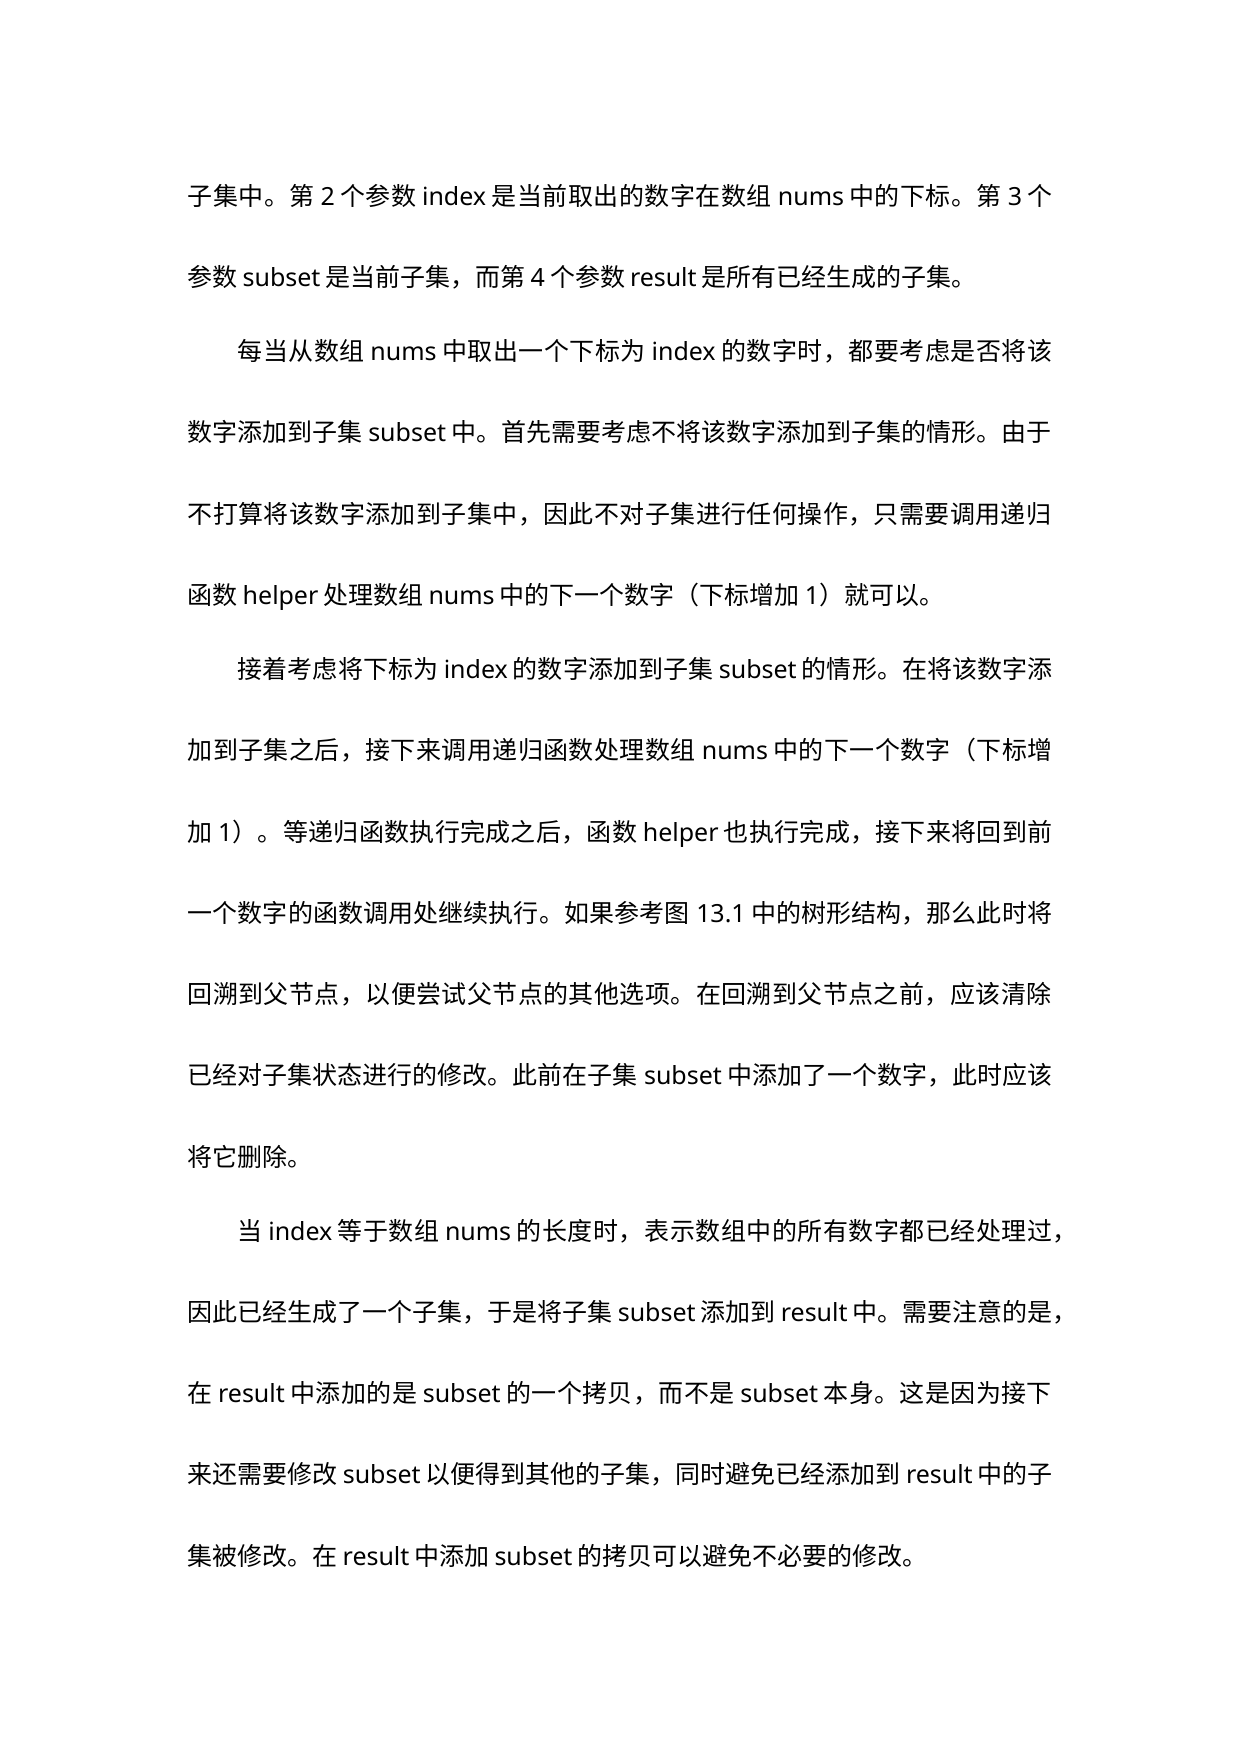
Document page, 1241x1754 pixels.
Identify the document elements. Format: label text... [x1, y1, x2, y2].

text 当index等于数组nums的长度时，表示数组中的所有数字都已经处理过，因此已经生成了一个子集，于是将子集subset添加到result中。需要注意的是，在result中添加的是subset的一个拷贝，而不是subset本身。这是因为接下来还需要修改subset以便得到其他的子集，同时避免已经添加到result中的子集被修改。在result中添加subset的拷贝可以避免不必要的修改。 [187, 1197, 1053, 1587]
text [187, 162, 1053, 308]
text 每当从数组nums中取出一个下标为index的数字时，都要考虑是否将该数字添加到子集subset中。首先需要考虑不将该数字添加到子集的情形。由于不打算将该数字添加到子集中，因此不对子集进行任何操作，只需要调用递归函数helper处理数组nums中的下一个数字（下标增加1）就可以。 [187, 317, 1053, 626]
text 接着考虑将下标为index的数字添加到子集subset的情形。在将该数字添加到子集之后，接下来调用递归函数处理数组nums中的下一个数字（下标增加1）。等递归函数执行完成之后，函数helper也执行完成，接下来将回到前一个数字的函数调用处继续执行。如果参考图13.1中的树形结构，那么此时将回溯到父节点，以便尝试父节点的其他选项。在回溯到父节点之前，应该清除已经对子集状态进行的修改。此前在子集subset中添加了一个数字，此时应该将它删除。 [187, 635, 1053, 1188]
